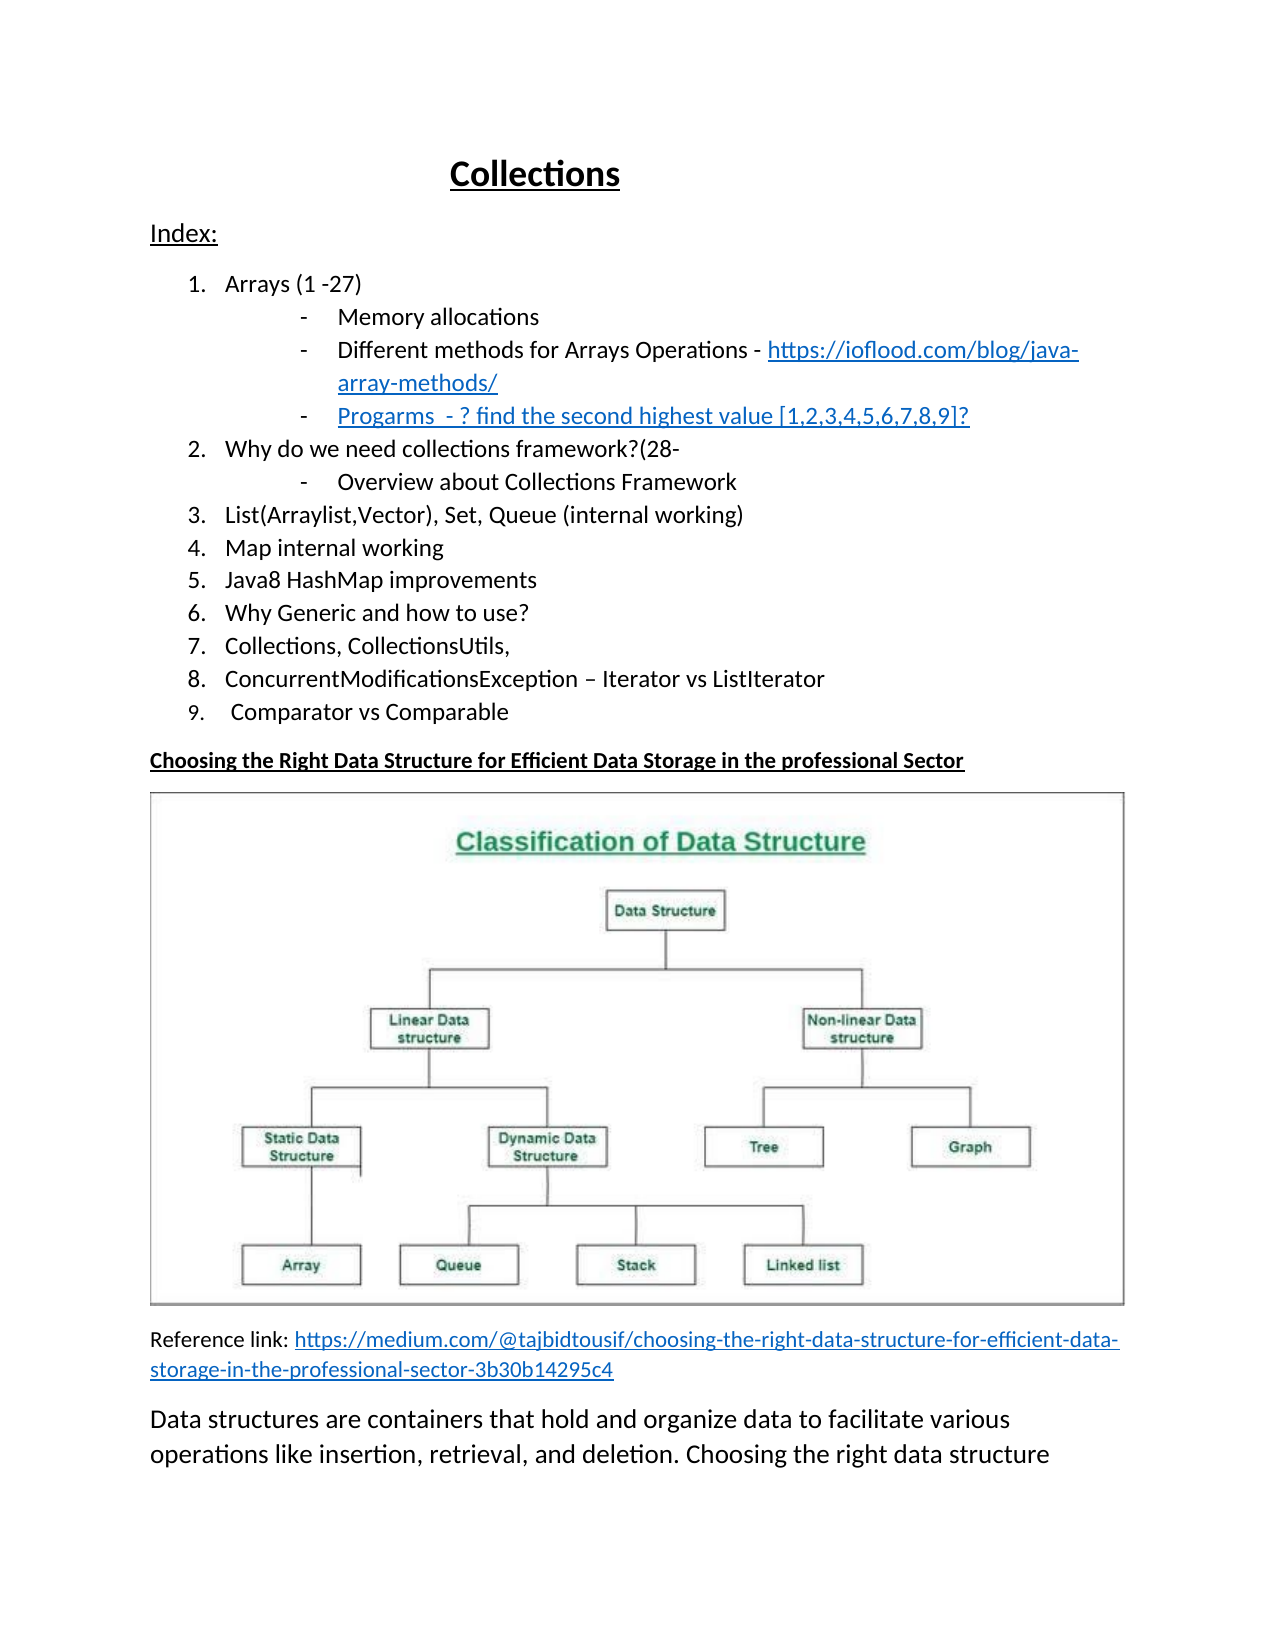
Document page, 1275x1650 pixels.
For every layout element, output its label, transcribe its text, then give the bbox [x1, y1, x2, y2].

text Collections [150, 150, 1125, 196]
text Reference link: https://medium.com/@tajbidtousif/choosing-the-right-data-structure-for-efficient-data-storage-in-the-professional-sector-3b30b14295c4 [150, 1325, 1125, 1383]
text Index: [150, 216, 1125, 249]
list Memory allocations [300, 301, 1125, 332]
list ConcurrentModificationsException – Iterator vs ListIterator [187, 663, 1125, 694]
list List(Arraylist,Vector), Set, Queue (internal working) [187, 499, 1125, 529]
list Why do we need collections framework?(28- [187, 433, 1125, 463]
list Collections, CollectionsUtils, [187, 631, 1125, 661]
list Overview about Collections Framework [300, 466, 1125, 496]
list Different methods for Arrays Operations - https://ioflood.com/blog/java-array-methods/ [300, 334, 1125, 398]
list Map internal working [187, 532, 1125, 562]
list Why Generic and how to use? [187, 598, 1125, 628]
text Choosing the Right Data Structure for Efficient Data Storage in the professional Sector [150, 746, 1125, 774]
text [150, 1402, 1125, 1471]
picture [150, 792, 1125, 1306]
list Arrays (1 -27) [187, 268, 1125, 299]
list Java8 HashMap improvements [187, 565, 1125, 595]
list Comparator vs Comparable [187, 696, 1125, 727]
list Progarms - ? find the second highest value [1,2,3,4,5,6,7,8,9]? [300, 400, 1125, 431]
